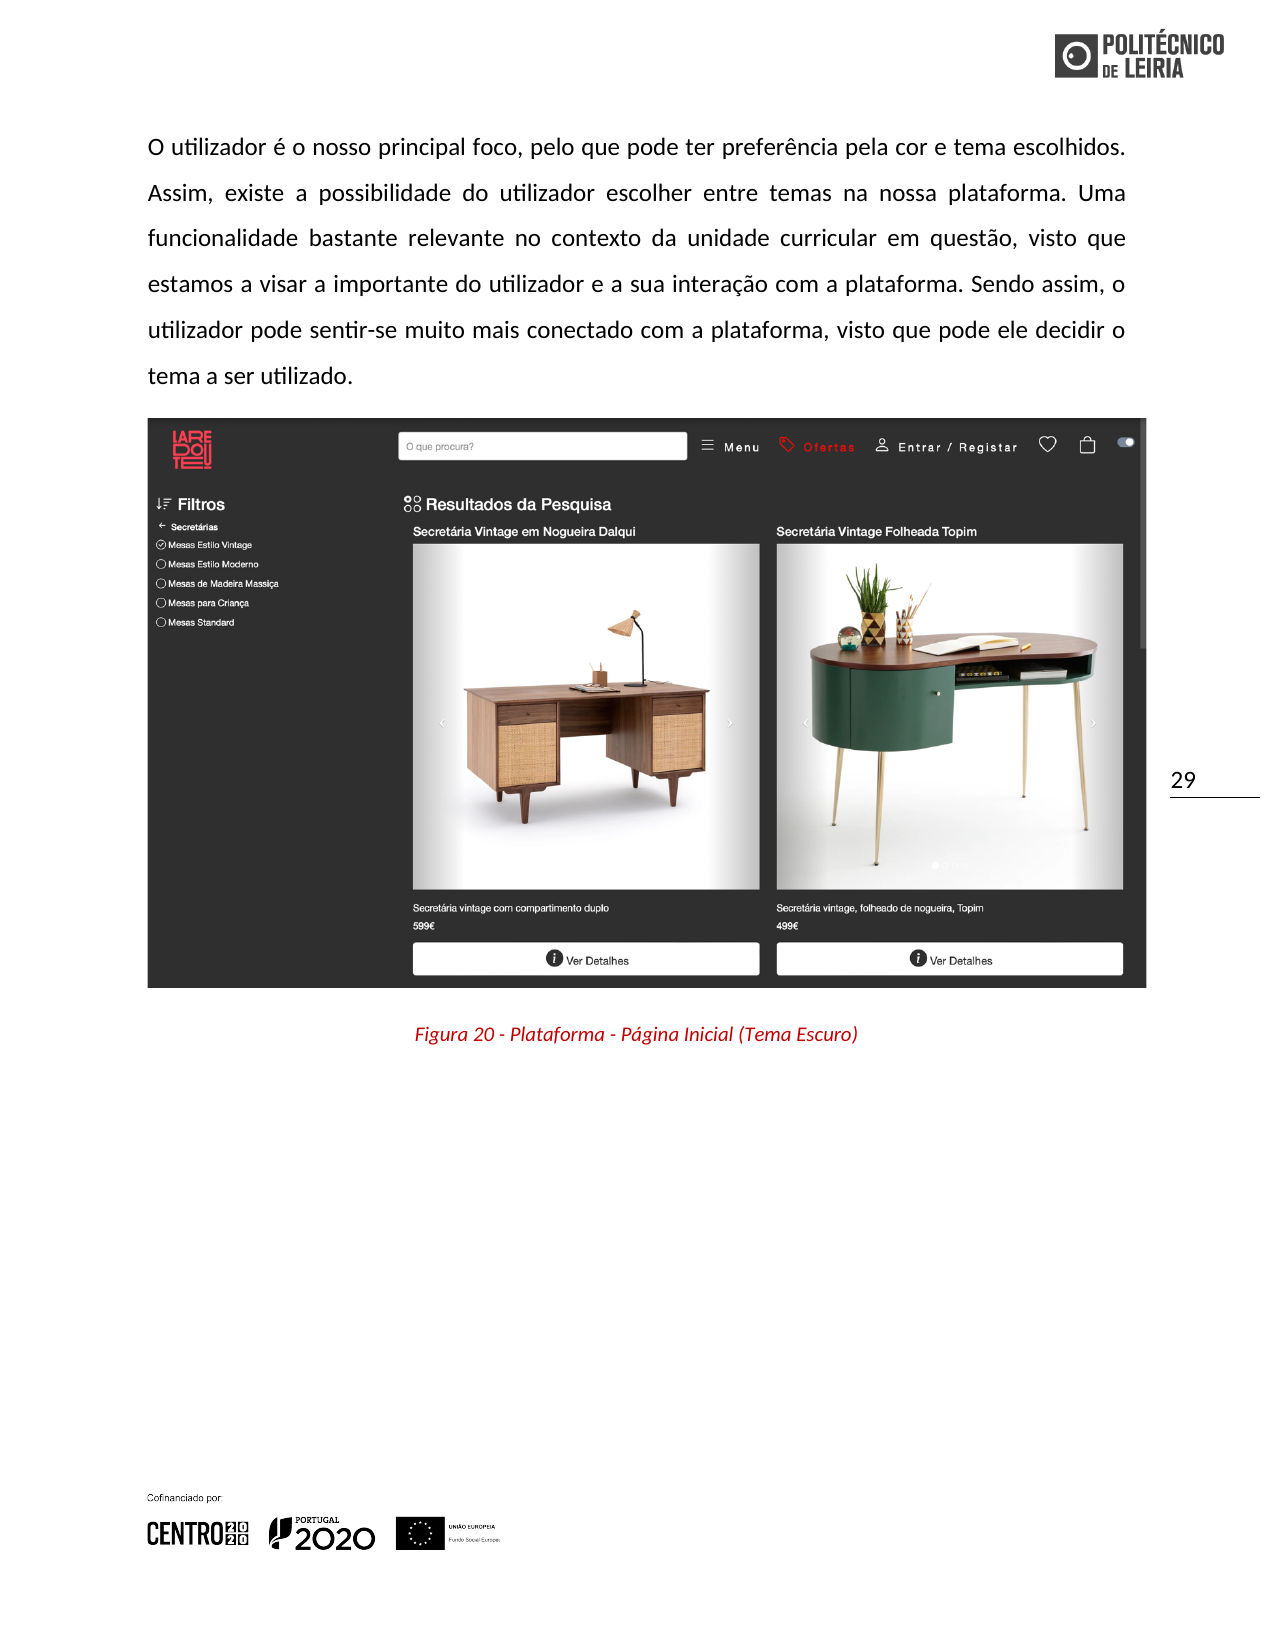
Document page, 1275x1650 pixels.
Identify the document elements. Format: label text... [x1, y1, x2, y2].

text O utilizador é o nosso principal foco, pelo que pode ter preferência pela cor e tema escolhidos. Assim, existe a possibilidade do utilizador escolher entre temas na nossa plataforma. Uma funcionalidade bastante relevante no contexto da unidade curricular em questão, visto que estamos a visar a importante do utilizador e a sua interação com a plataforma. Sendo assim, o utilizador pode sentir-se muito mais conectado com a plataforma, visto que pode ele decidir o tema a ser utilizado. [148, 131, 1127, 390]
picture [147, 418, 1147, 988]
text Figura 20 - Plataforma - Página Inicial (Tema Escuro) [148, 1021, 1127, 1047]
picture [1053, 26, 1225, 80]
picture [147, 1494, 500, 1550]
